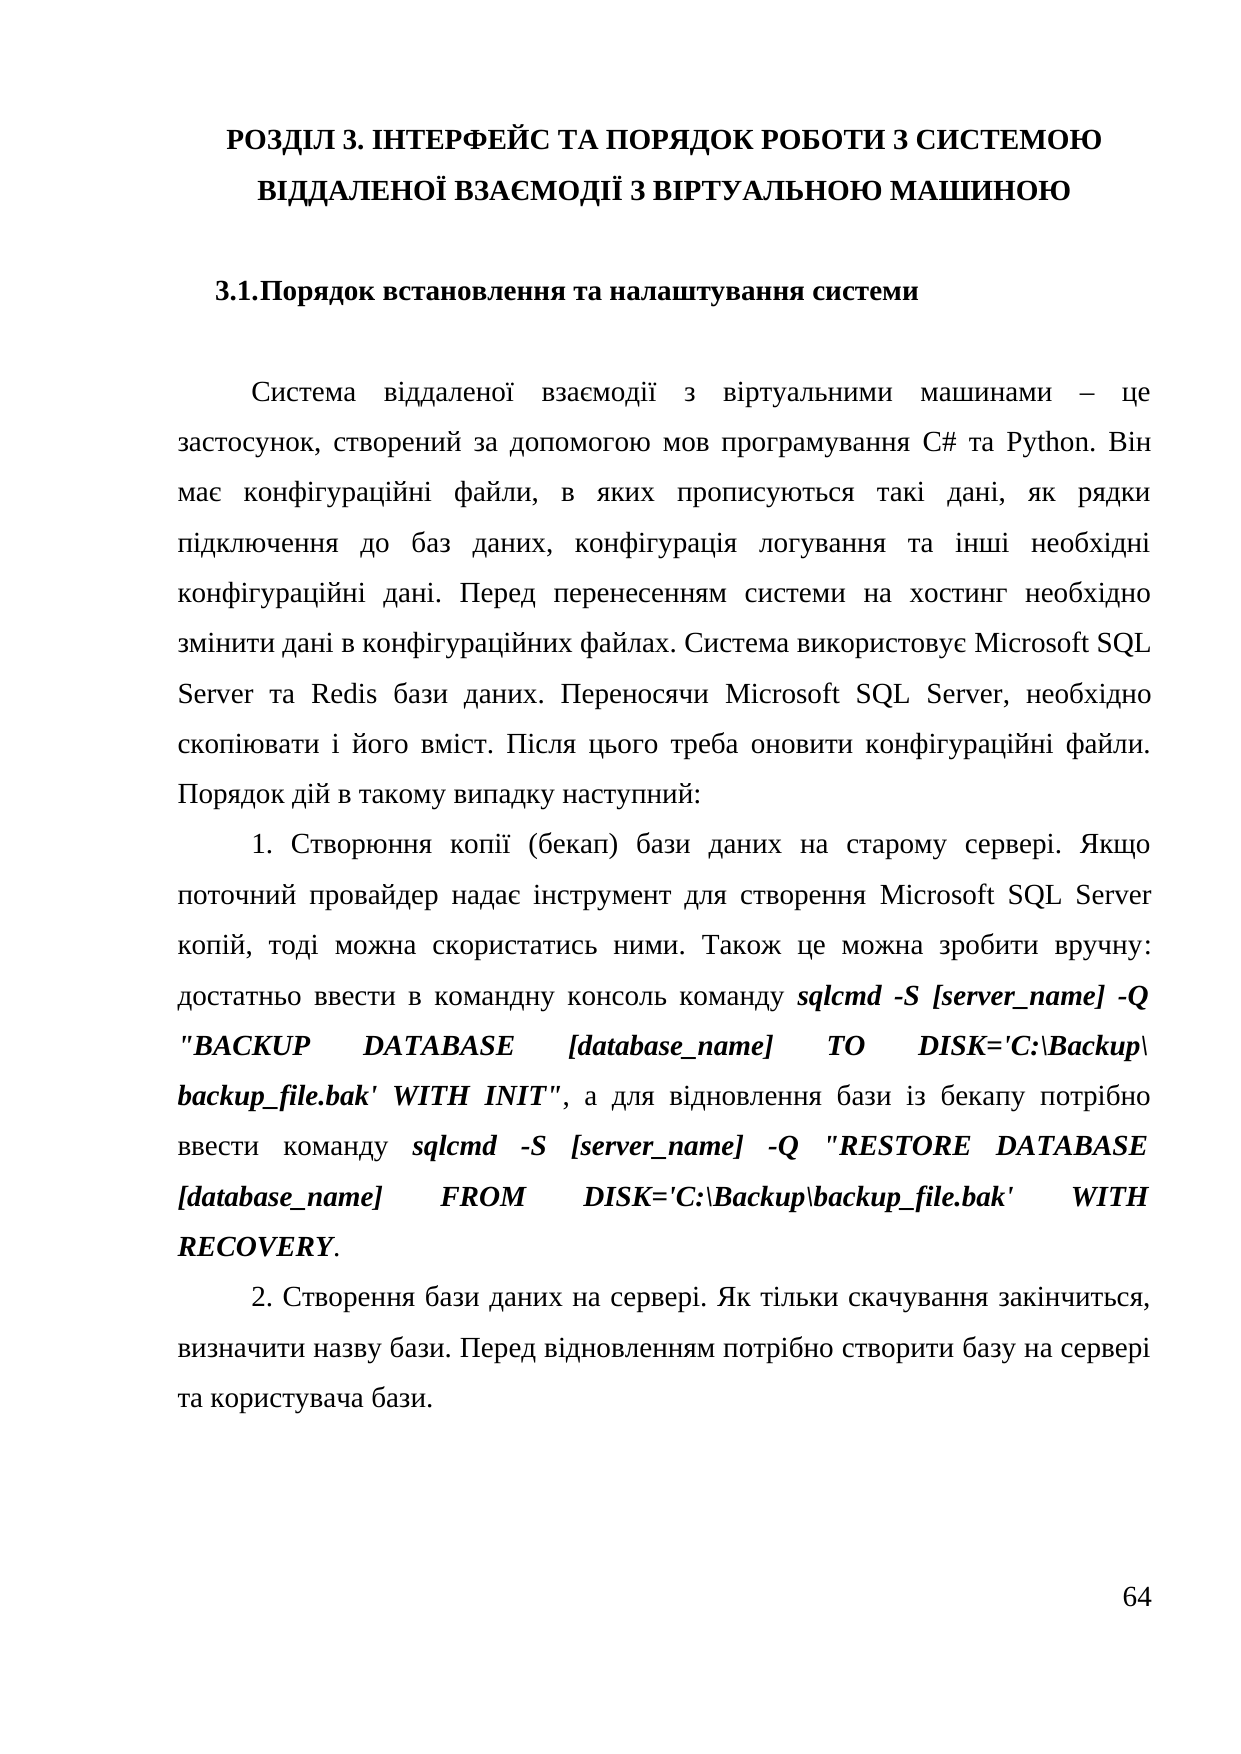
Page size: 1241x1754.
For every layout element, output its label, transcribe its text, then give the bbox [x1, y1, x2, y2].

subtitle Порядок встановлення та налаштування системи [215, 273, 1152, 307]
text 2. Створення бази даних на сервері. Як тільки скачування закінчиться, визначити назву бази. Перед відновленням потрібно створити базу на сервері та користувача бази. [177, 1279, 1152, 1414]
subtitle РОЗДІЛ 3. ІНТЕРФЕЙС ТА ПОРЯДОК РОБОТИ З СИСТЕМОЮ ВІДДАЛЕНОЇ ВЗАЄМОДІЇ З ВІРТУАЛЬНОЮ МАШИНОЮ [177, 122, 1152, 206]
text 1. Створюння копії (бекап) бази даних на старому сервері. Якщо поточний провайдер надає інструмент для створення Microsoft SQL Server копій, тоді можна скористатись ними. Також це можна зробити вручну: достатньо ввести в командну консоль команду sqlcmd -S [server_name] -Q "BACKUP DATABASE [database_name] TO DISK='C:\Backup\backup_file.bak' WITH INIT", а для відновлення бази із бекапу потрібно ввести команду sqlcmd -S [server_name] -Q "RESTORE DATABASE [database_name] FROM DISK='C:\Backup\backup_file.bak' WITH RECOVERY. [177, 827, 1152, 1263]
text Система віддаленої взаємодії з віртуальними машинами – це застосунок, створений за допомогою мов програмування C# та Python. Він має конфігураційні файли, в яких прописуються такі дані, як рядки підключення до баз даних, конфігурація логування та інші необхідні конфігураційні дані. Перед перенесенням системи на хостинг необхідно змінити дані в конфігураційних файлах. Система використовує Microsoft SQL Server та Redis бази даних. Переносячи Microsoft SQL Server, необхідно скопіювати і його вміст. Після цього треба оновити конфігураційні файли. Порядок дій в такому випадку наступний: [177, 374, 1152, 810]
